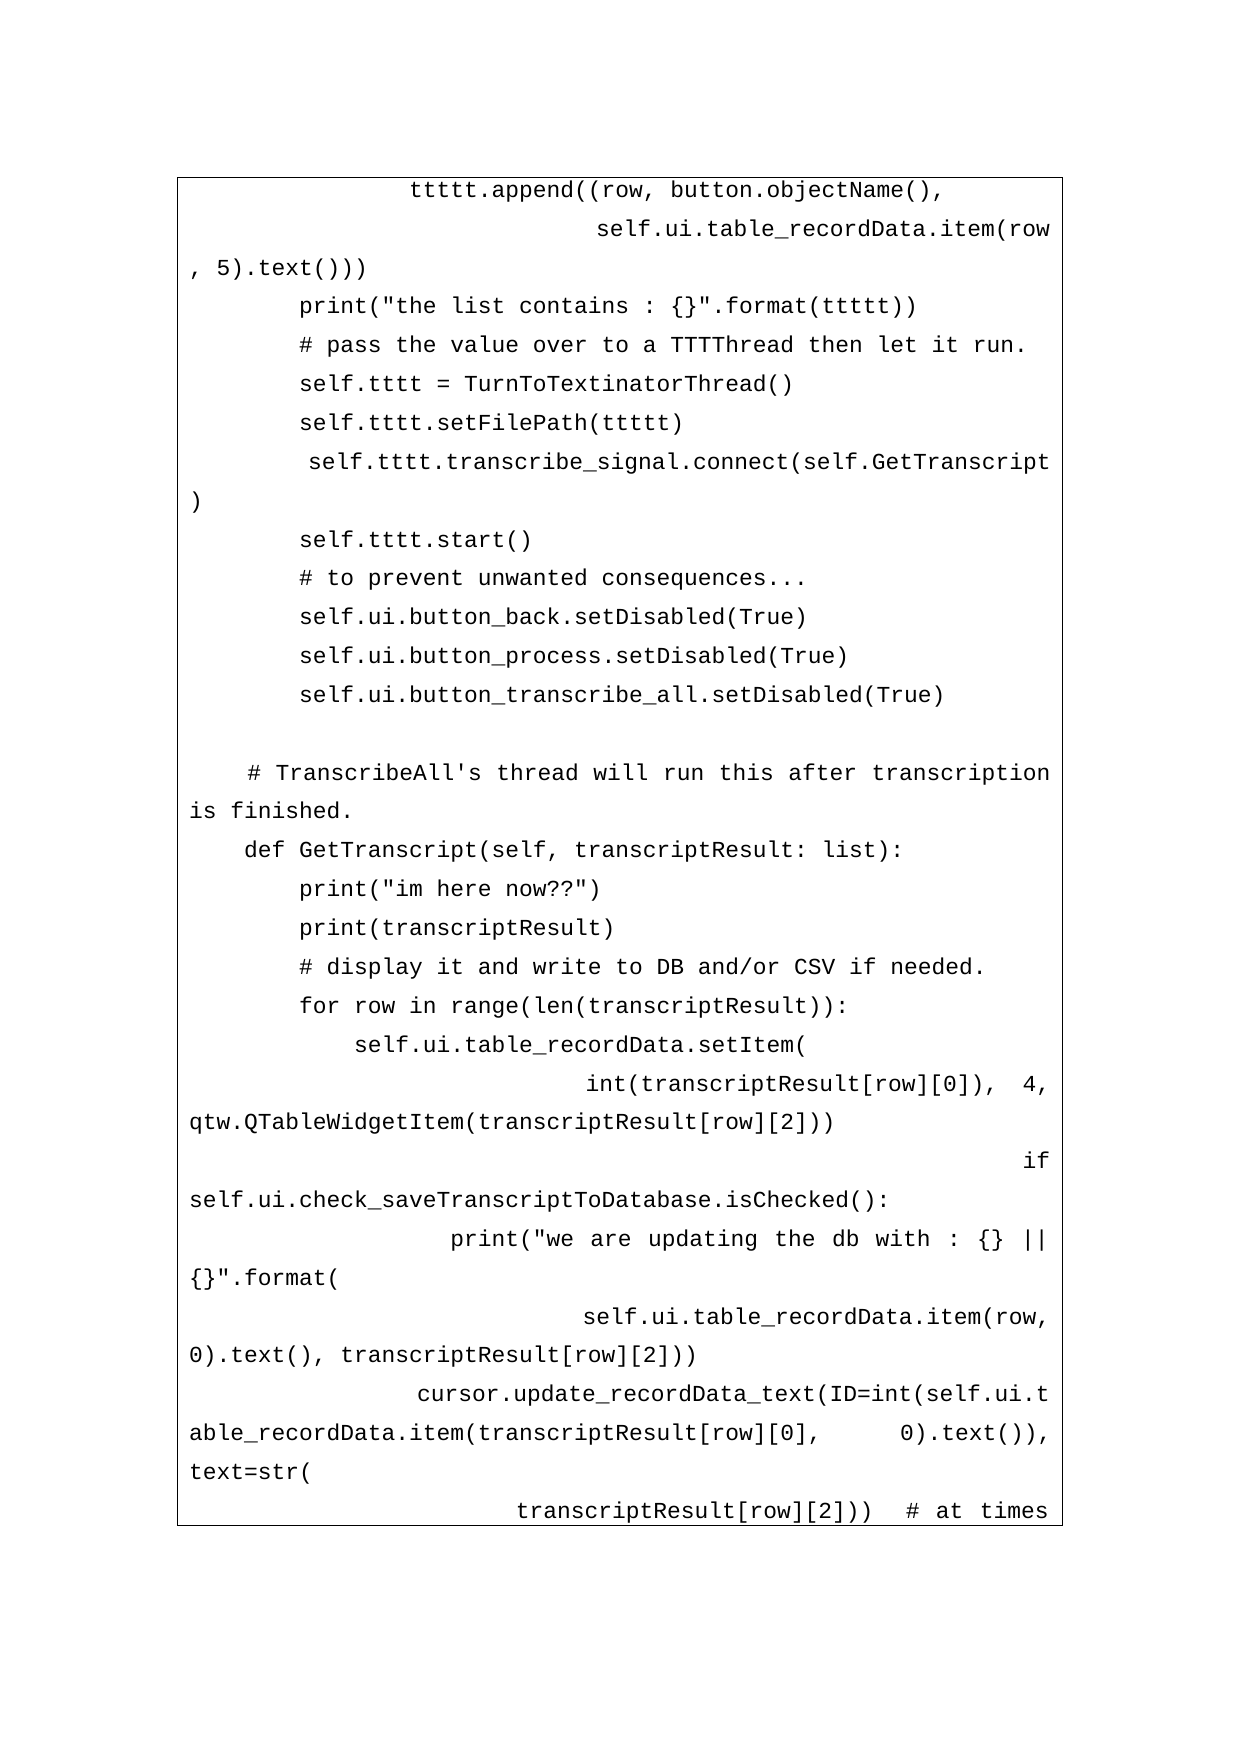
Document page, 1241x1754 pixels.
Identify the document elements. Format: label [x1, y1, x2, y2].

table_header [178, 178, 1062, 1525]
